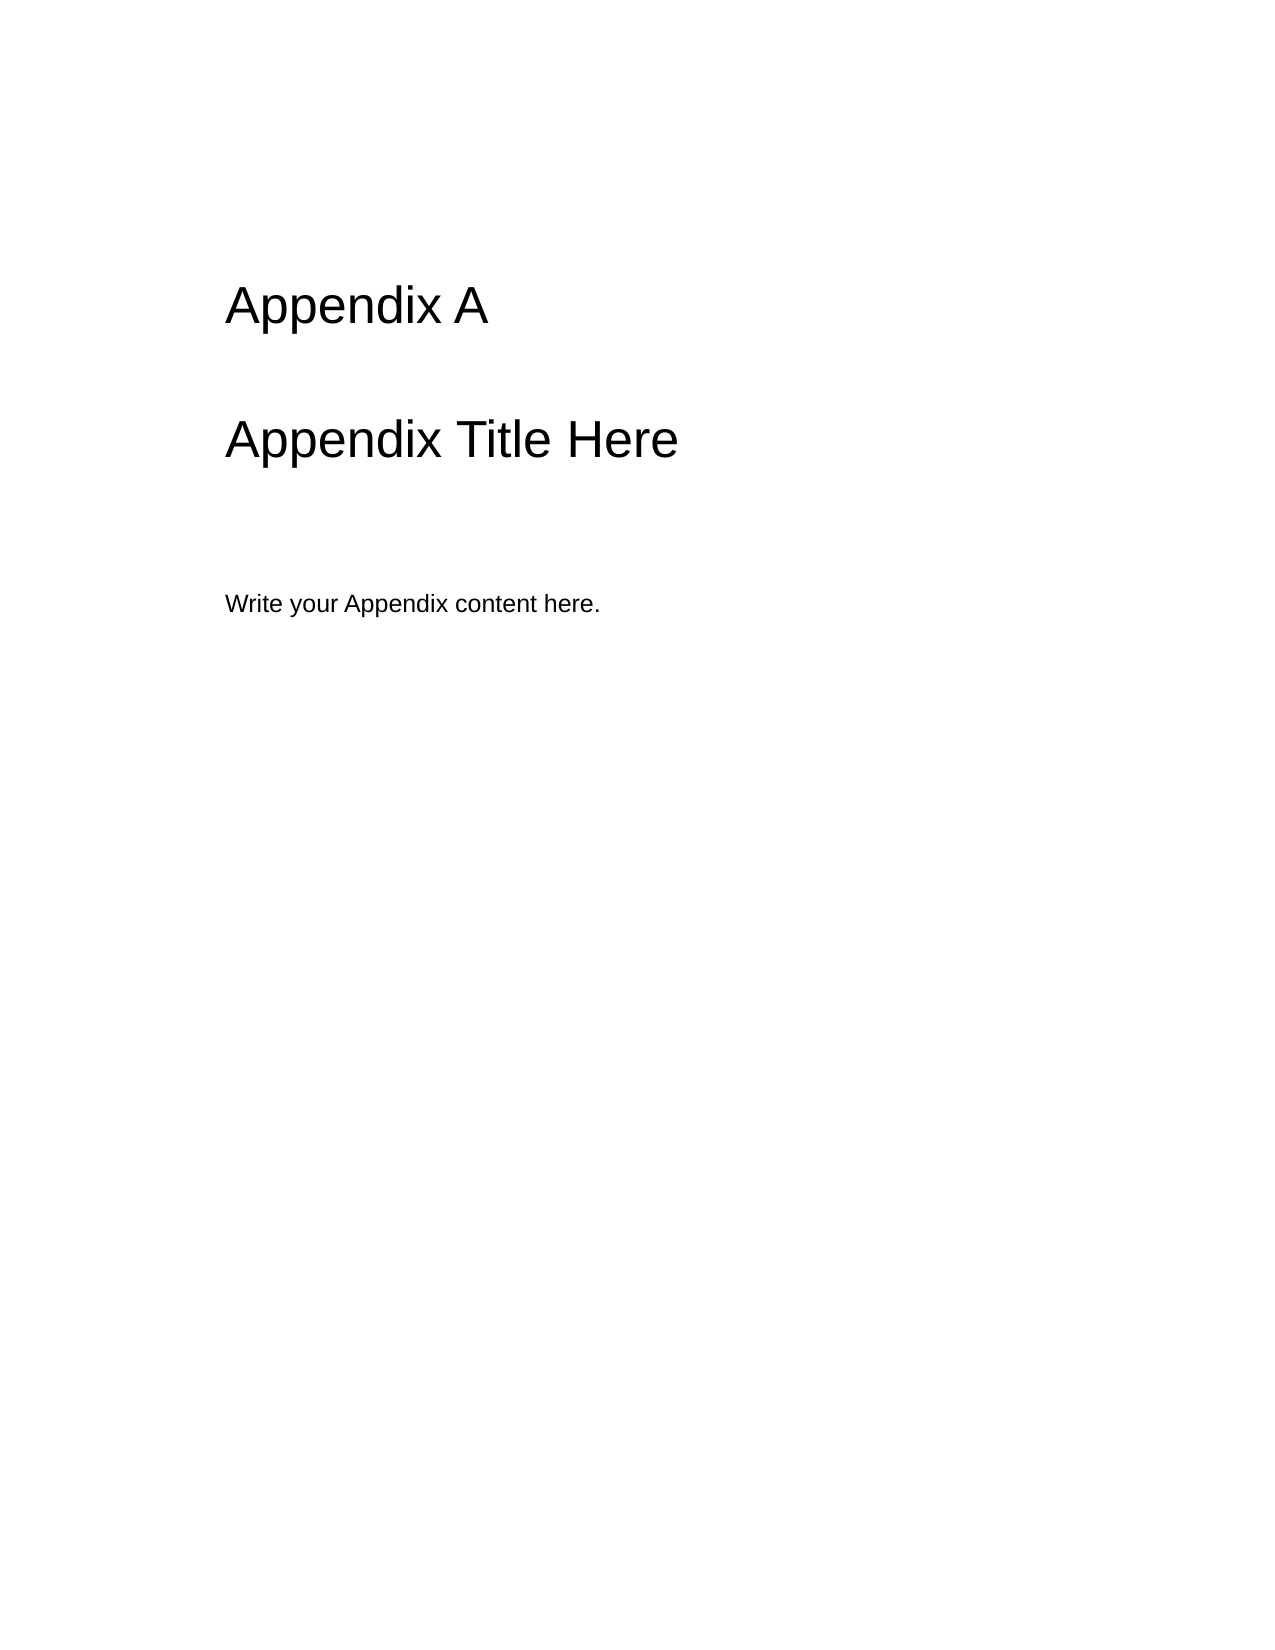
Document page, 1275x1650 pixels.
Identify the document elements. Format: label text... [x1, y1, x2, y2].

text Appendix A [225, 303, 262, 328]
text Write your Appendix content here. [225, 593, 1125, 618]
text Appendix A [267, 303, 291, 328]
text Appendix Title Here [296, 437, 1125, 462]
text Appendix A [296, 303, 1125, 328]
